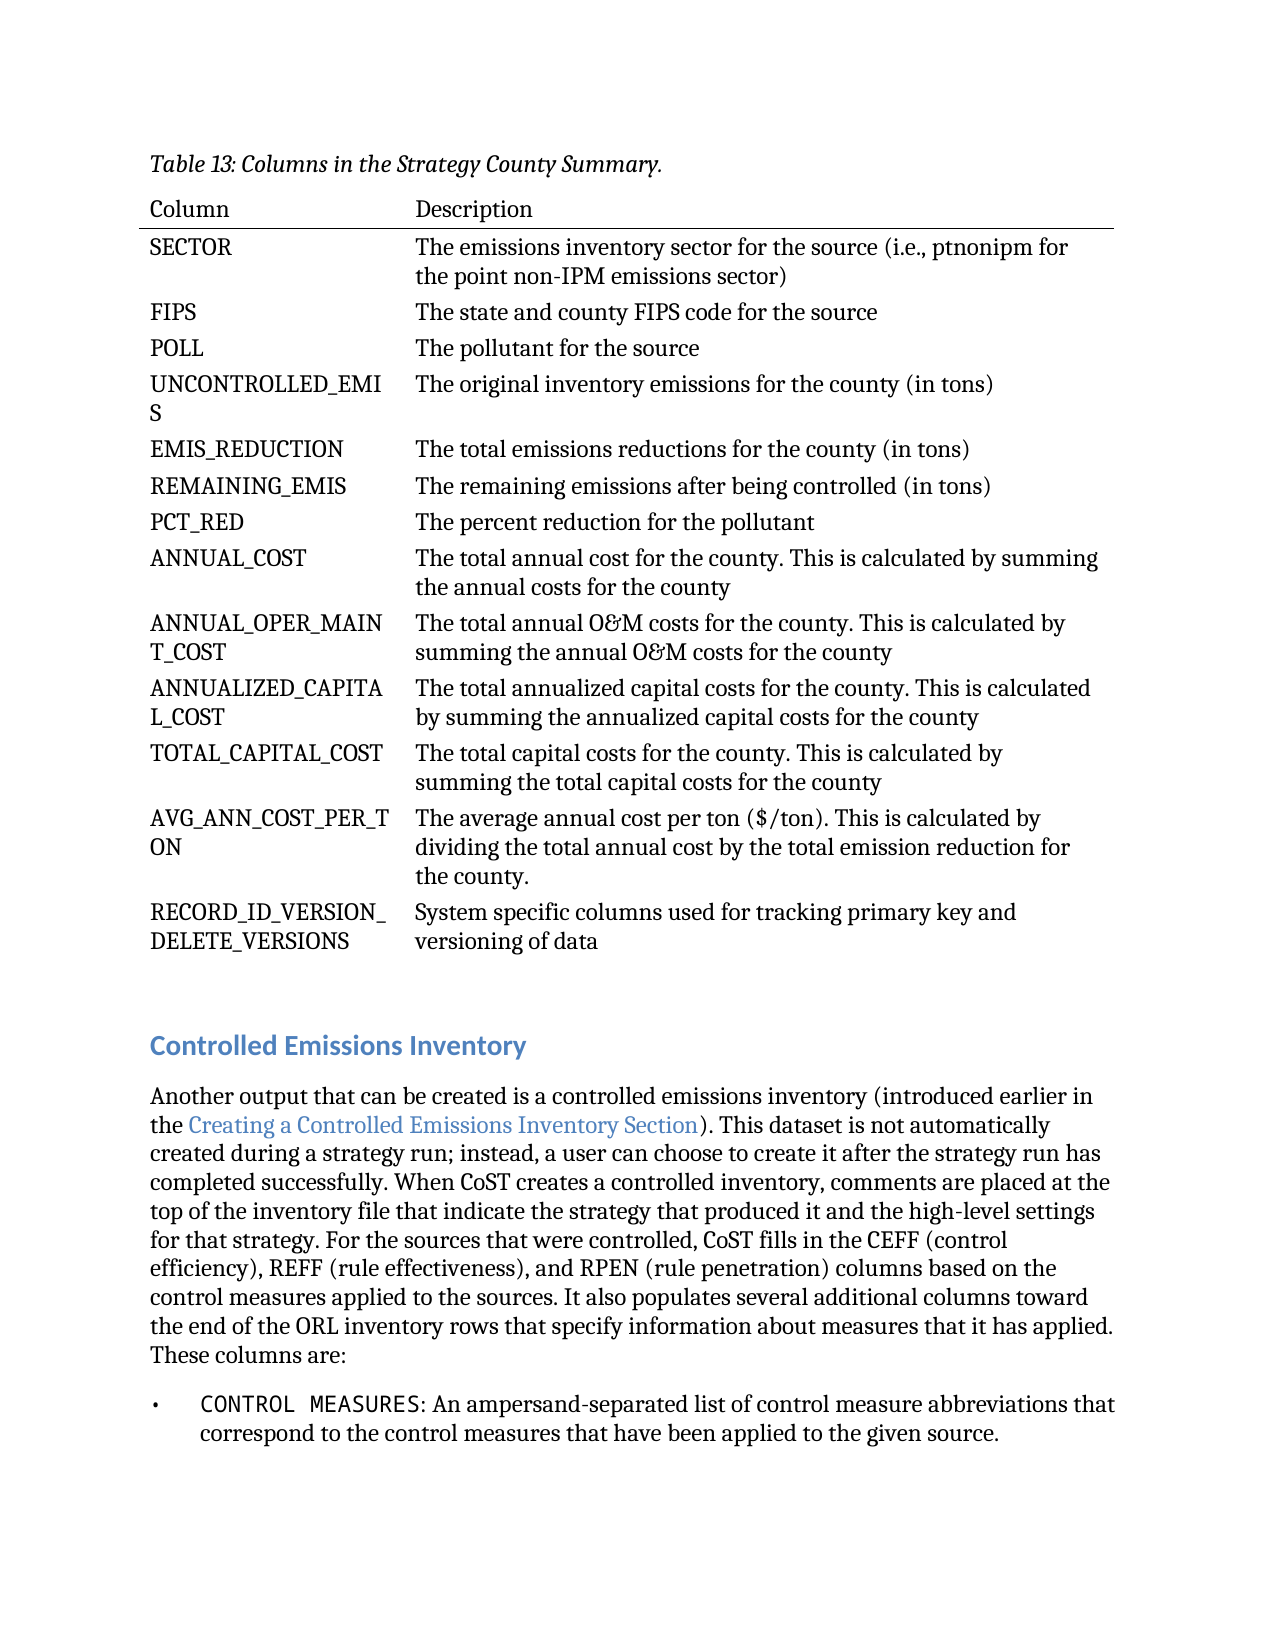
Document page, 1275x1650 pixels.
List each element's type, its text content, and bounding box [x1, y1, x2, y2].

table_cell The original inventory emissions for the county (in tons) [404, 367, 1114, 432]
list CONTROL MEASURES: An ampersand-separated list of control measure abbreviations that correspond to the control measures that have been applied to the given source. [150, 1388, 1125, 1448]
table_cell ANNUAL_COST [139, 540, 404, 605]
table_cell UNCONTROLLED_EMIS [139, 367, 404, 432]
table_cell The pollutant for the source [404, 330, 1114, 367]
text Table 13: Columns in the Strategy County Summary. [150, 150, 1125, 179]
table_cell REMAINING_EMIS [139, 468, 404, 504]
table_header Description [404, 191, 1114, 227]
text Another output that can be created is a controlled emissions inventory (introduced earlier in the Creating a Controlled Emissions Inventory Section). This dataset is not automatically created during a strategy run; instead, a user can choose to create it after the strategy run has completed successfully. When CoST creates a controlled inventory, comments are placed at the top of the inventory file that indicate the strategy that produced it and the high-level settings for that strategy. For the sources that were controlled, CoST fills in the CEFF (control efficiency), REFF (rule effectiveness), and RPEN (rule penetration) columns based on the control measures applied to the sources. It also populates several additional columns toward the end of the ORL inventory rows that specify information about measures that it has applied. These columns are: [150, 1082, 1125, 1369]
table_cell The total capital costs for the county. This is calculated by summing the total capital costs for the county [404, 735, 1114, 800]
table_cell ANNUAL_OPER_MAINT_COST [139, 605, 404, 670]
table_cell The total annual cost for the county. This is calculated by summing the annual costs for the county [404, 540, 1114, 605]
table_cell PCT_RED [139, 504, 404, 540]
table_cell ANNUALIZED_CAPITAL_COST [139, 670, 404, 735]
table_cell AVG_ANN_COST_PER_TON [139, 800, 404, 894]
table_cell The total annual O&M costs for the county. This is calculated by summing the annual O&M costs for the county [404, 605, 1114, 670]
table_cell The total emissions reductions for the county (in tons) [404, 432, 1114, 468]
table_cell RECORD_ID_VERSION_DELETE_VERSIONS [139, 894, 404, 959]
subtitle Controlled Emissions Inventory [150, 1027, 1125, 1063]
table_header Column [139, 191, 404, 227]
table_cell The percent reduction for the pollutant [404, 504, 1114, 540]
table_cell FIPS [139, 294, 404, 330]
table_cell SECTOR [139, 229, 404, 294]
table_cell System specific columns used for tracking primary key and versioning of data [404, 894, 1114, 959]
table_cell The average annual cost per ton ($/ton). This is calculated by dividing the total annual cost by the total emission reduction for the county. [404, 800, 1114, 894]
table_cell The emissions inventory sector for the source (i.e., ptnonipm for the point non-IPM emissions sector) [404, 229, 1114, 294]
table_cell The state and county FIPS code for the source [404, 294, 1114, 330]
table_cell EMIS_REDUCTION [139, 432, 404, 468]
table_cell The remaining emissions after being controlled (in tons) [404, 468, 1114, 504]
table_cell The total annualized capital costs for the county. This is calculated by summing the annualized capital costs for the county [404, 670, 1114, 735]
table_cell TOTAL_CAPITAL_COST [139, 735, 404, 800]
table_cell POLL [139, 330, 404, 367]
